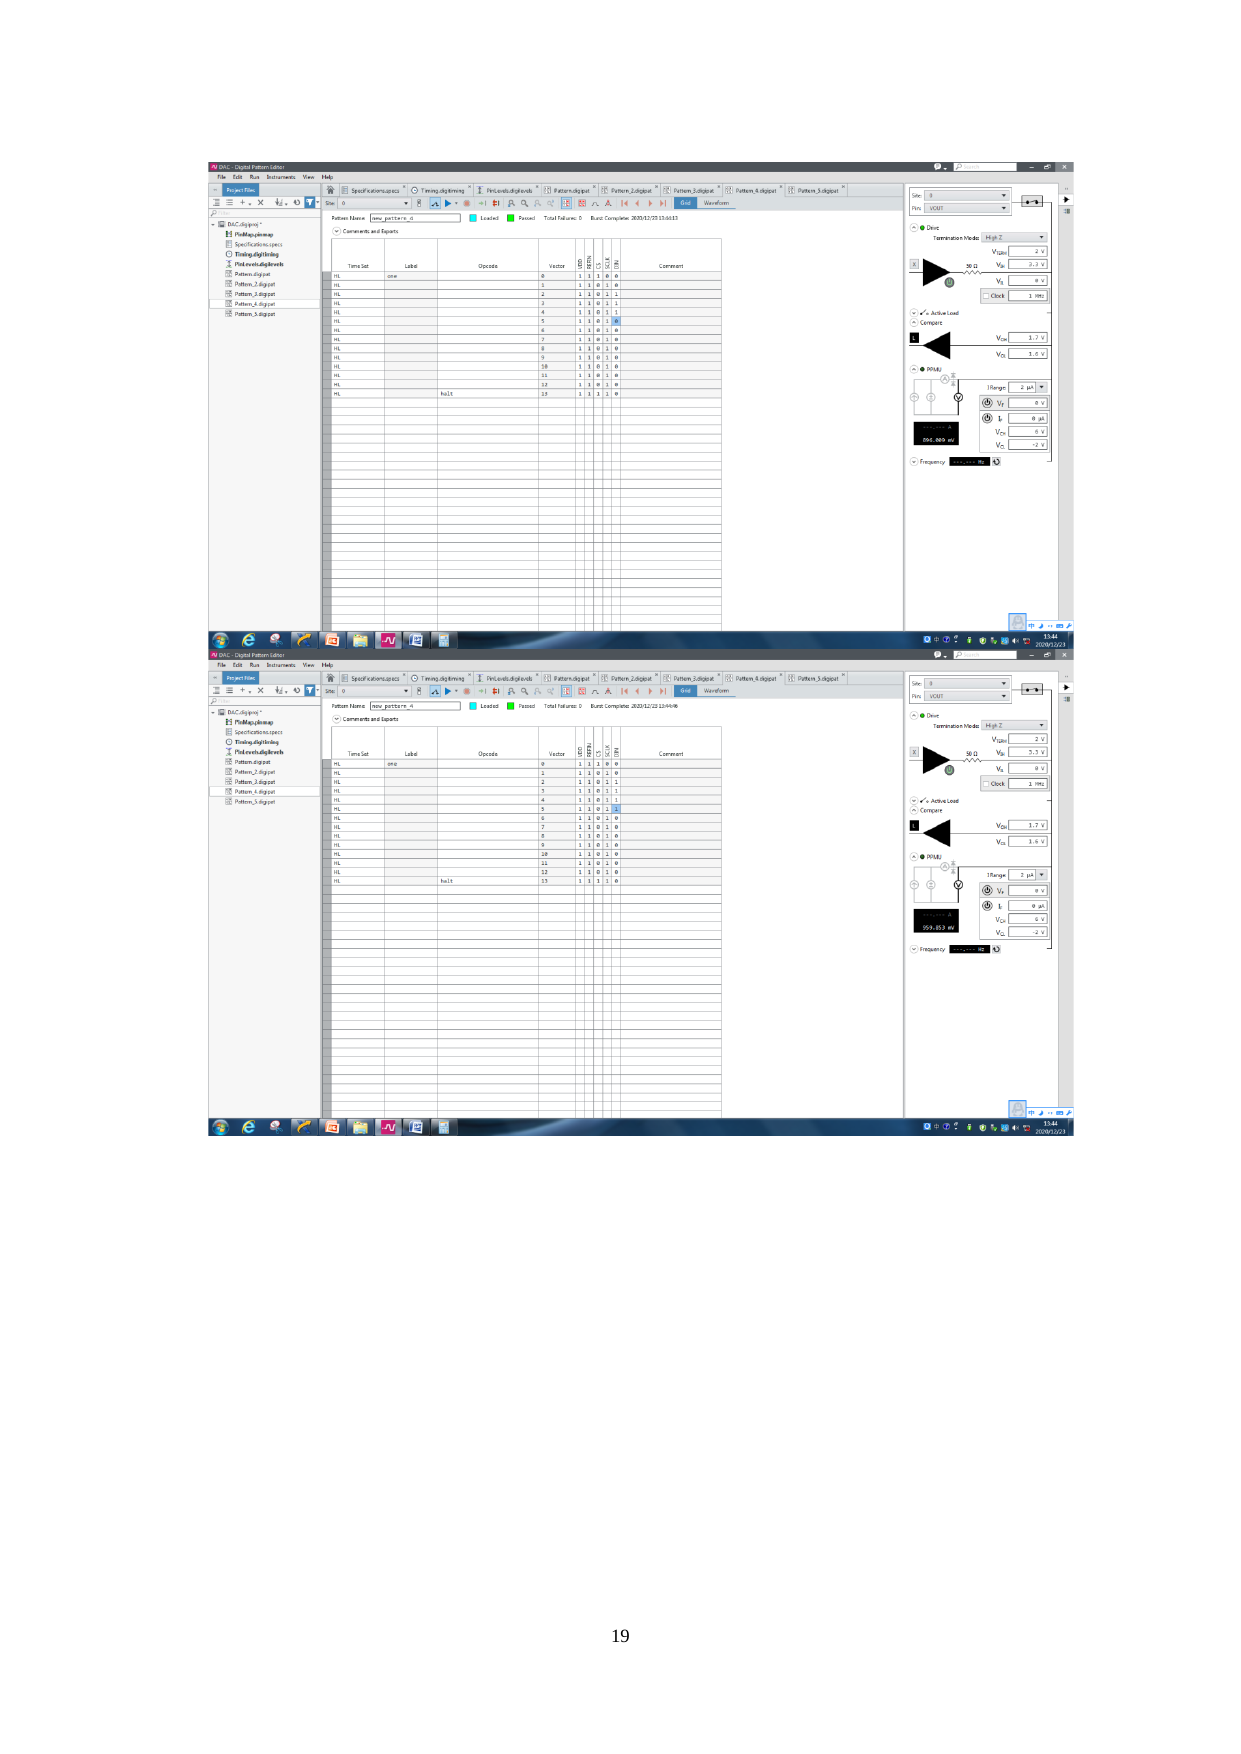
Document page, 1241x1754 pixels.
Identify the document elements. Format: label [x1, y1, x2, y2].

picture [208, 162, 1074, 1136]
